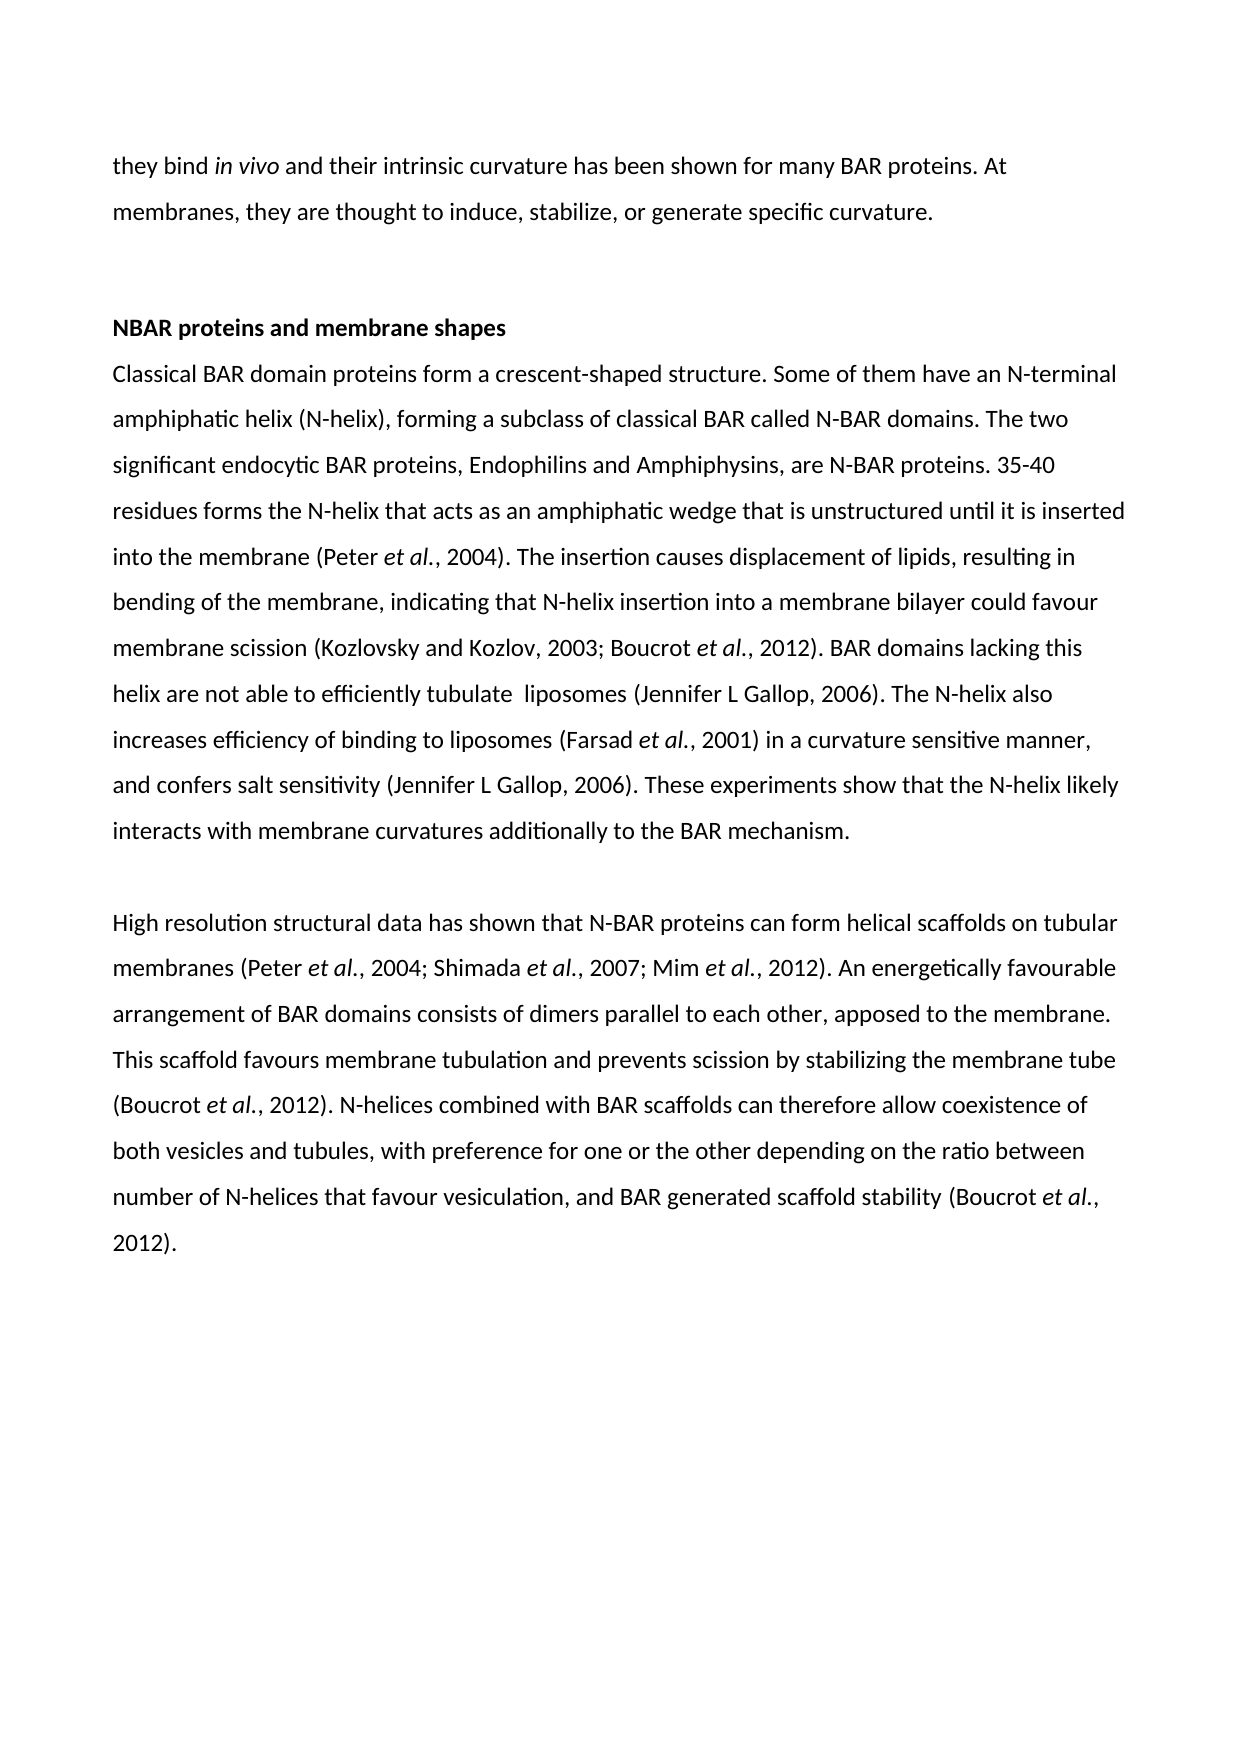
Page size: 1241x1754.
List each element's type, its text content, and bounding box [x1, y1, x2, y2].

text High resolution structural data has shown that N-BAR proteins can form helical scaffolds on tubular membranes (Peter et al., 2004; Shimada et al., 2007; Mim et al., 2012). An energetically favourable arrangement of BAR domains consists of dimers parallel to each other, apposed to the membrane. This scaffold favours membrane tubulation and prevents scission by stabilizing the membrane tube (Boucrot et al., 2012). N-helices combined with BAR scaffolds can therefore allow coexistence of both vesicles and tubules, with preference for one or the other depending on the ratio between number of N-helices that favour vesiculation, and BAR generated scaffold stability (Boucrot et al., 2012). [112, 907, 1128, 1257]
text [112, 150, 1128, 226]
text Classical BAR domain proteins form a crescent-shaped structure. Some of them have an N-terminal amphiphatic helix (N-helix), forming a subclass of classical BAR called N-BAR domains. The two significant endocytic BAR proteins, Endophilins and Amphiphysins, are N-BAR proteins. 35-40 residues forms the N-helix that acts as an amphiphatic wedge that is unstructured until it is inserted into the membrane (Peter et al., 2004). The insertion causes displacement of lipids, resulting in bending of the membrane, indicating that N-helix insertion into a membrane bilayer could favour membrane scission (Kozlovsky and Kozlov, 2003; Boucrot et al., 2012). BAR domains lacking this helix are not able to efficiently tubulate liposomes (Jennifer L Gallop, 2006). The N-helix also increases efficiency of binding to liposomes (Farsad et al., 2001) in a curvature sensitive manner, and confers salt sensitivity (Jennifer L Gallop, 2006). These experiments show that the N-helix likely interacts with membrane curvatures additionally to the BAR mechanism. [112, 358, 1128, 846]
text NBAR proteins and membrane shapes [112, 312, 1128, 343]
